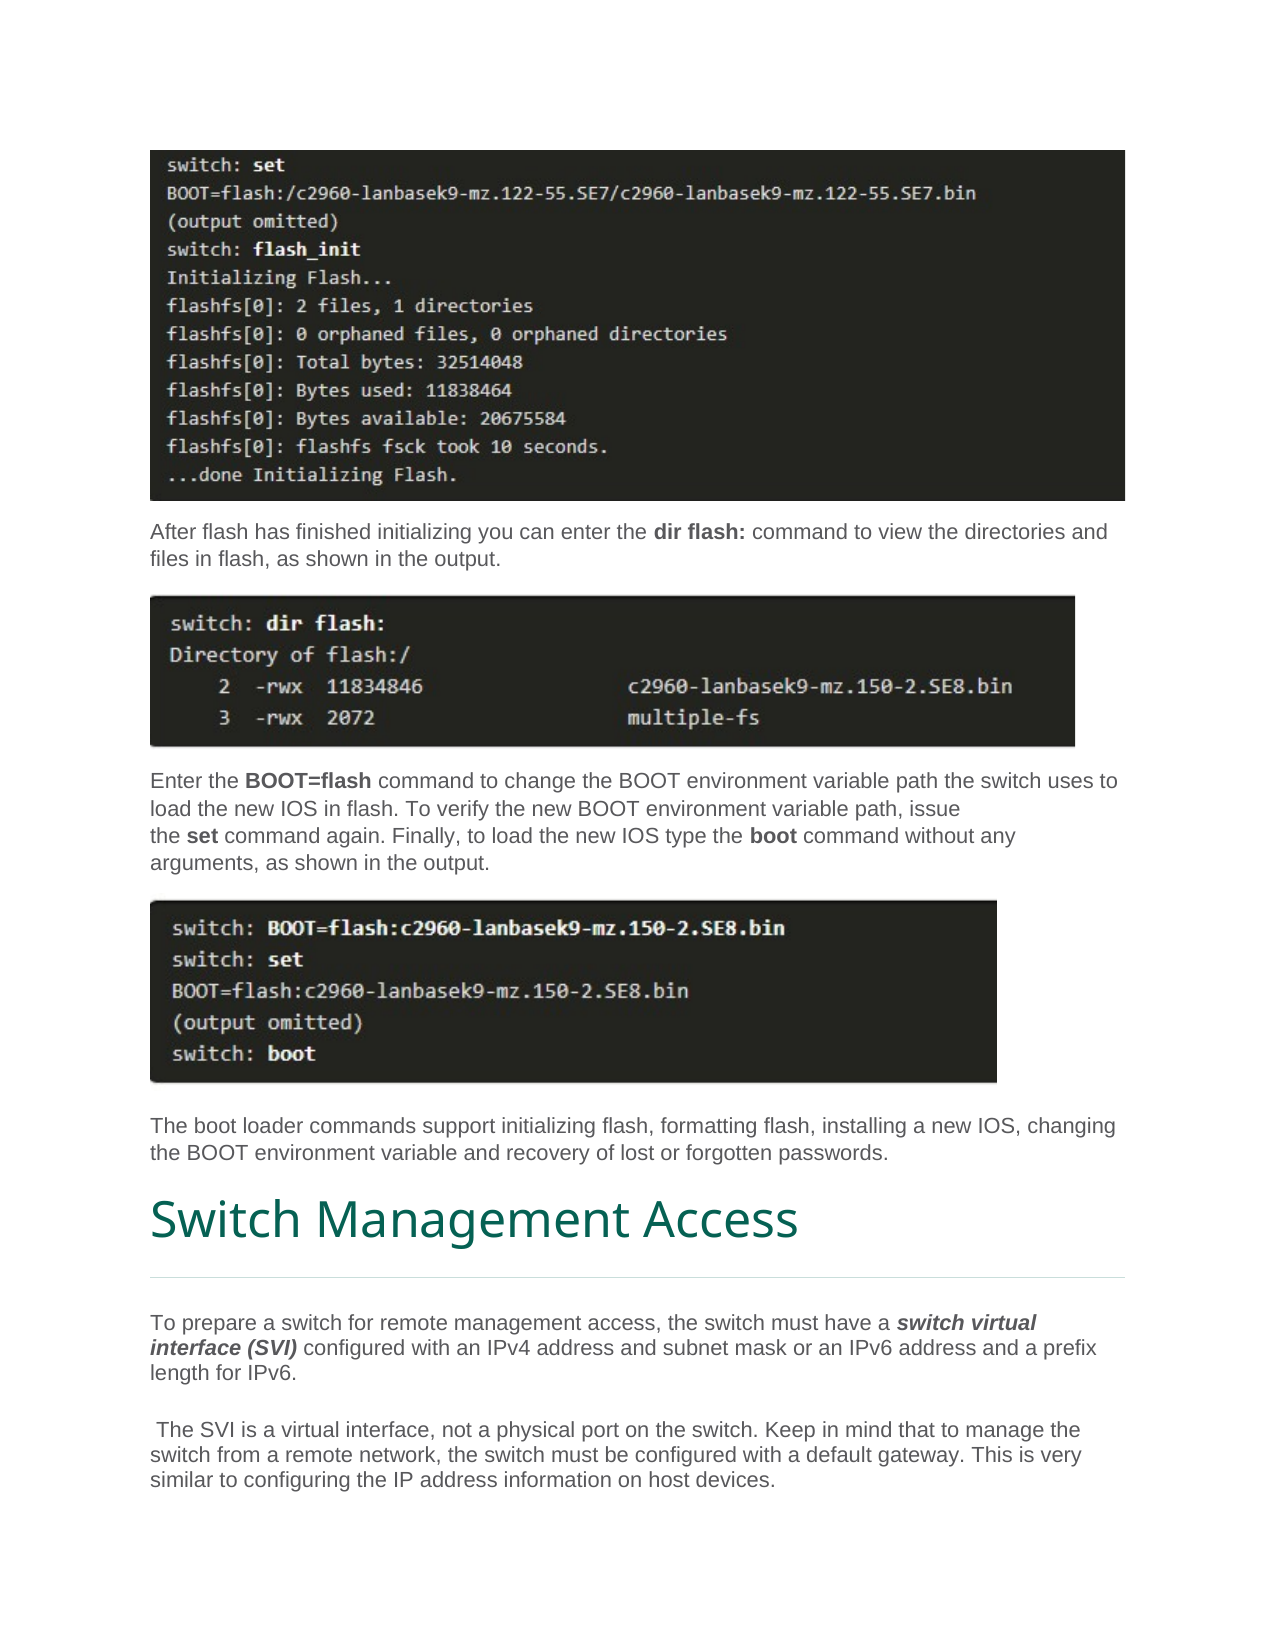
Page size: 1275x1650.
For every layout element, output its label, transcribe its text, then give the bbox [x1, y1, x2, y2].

picture [150, 590, 1076, 750]
text Enter the BOOT=flash command to change the BOOT environment variable path the switch uses to load the new IOS in flash. To verify the new BOOT environment variable path, issue the set command again. Finally, to load the new IOS type the boot command without any arguments, as shown in the output. [150, 768, 1125, 875]
picture [150, 893, 997, 1094]
subtitle Switch Management Access [150, 1184, 1125, 1277]
text The boot loader commands support initializing flash, formatting flash, installing a new IOS, changing the BOOT environment variable and recovery of lost or forgotten passwords. [150, 1113, 1125, 1165]
text To prepare a switch for remote management access, the switch must have a switch virtual interface (SVI) configured with an IPv4 address and subnet mask or an IPv6 address and a prefix length for IPv6. [150, 1309, 1125, 1385]
picture [150, 150, 1125, 501]
text The SVI is a virtual interface, not a physical port on the switch. Keep in mind that to manage the switch from a remote network, the switch must be configured with a default gateway. This is very similar to configuring the IP address information on host devices. [150, 1416, 1125, 1492]
text After flash has finished initializing you can enter the dir flash: command to view the directories and files in flash, as shown in the output. [150, 519, 1125, 571]
